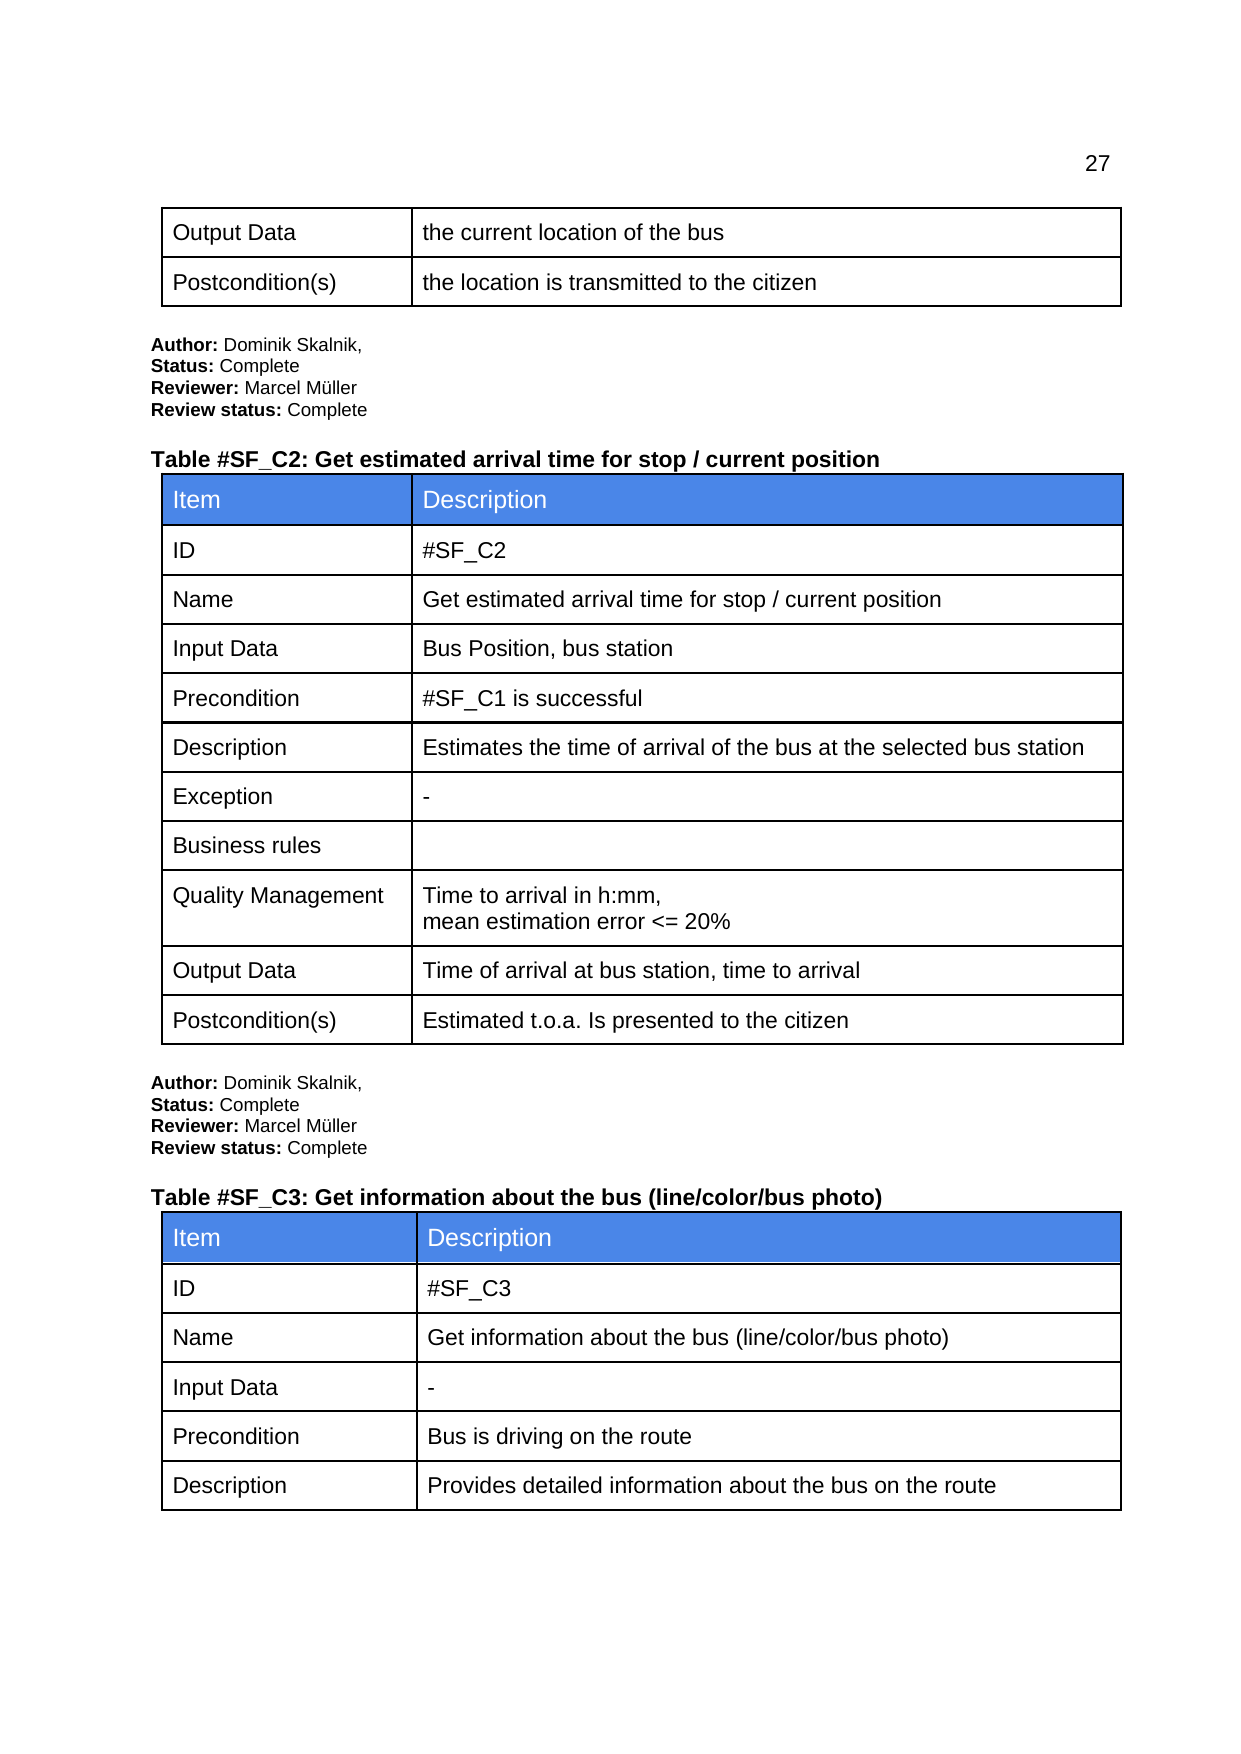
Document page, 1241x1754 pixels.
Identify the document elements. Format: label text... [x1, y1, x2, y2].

table_header Item [163, 1213, 416, 1262]
table_cell [413, 822, 1122, 869]
table_cell Name [163, 1314, 416, 1361]
table_cell Postcondition(s) [163, 258, 411, 305]
table_cell ID [163, 1265, 416, 1312]
table_cell Time to arrival in h:mm, mean estimation error <= 20% [413, 871, 1122, 945]
table_cell the current location of the bus [413, 209, 1120, 256]
table_cell Input Data [163, 625, 411, 672]
text Status: Complete [151, 1093, 1110, 1115]
table_cell Estimated t.o.a. Is presented to the citizen [413, 996, 1122, 1043]
table_cell Precondition [163, 1412, 416, 1459]
table_cell Output Data [163, 947, 411, 994]
table_cell Estimates the time of arrival of the bus at the selected bus station [413, 724, 1122, 771]
table_cell Description [163, 724, 411, 771]
table_header Description [413, 475, 1122, 524]
table_cell the location is transmitted to the citizen [413, 258, 1120, 305]
table_cell Get estimated arrival time for stop / current position [413, 576, 1122, 623]
table_cell Time of arrival at bus station, time to arrival [413, 947, 1122, 994]
table_cell Bus Position, bus station [413, 625, 1122, 672]
text Status: Complete [151, 355, 1110, 377]
table_header Item [163, 475, 411, 524]
table_cell Description [163, 1462, 416, 1509]
table_cell ID [163, 526, 411, 573]
table_cell Precondition [163, 674, 411, 721]
text Review status: Complete [151, 1136, 1110, 1158]
table_cell Postcondition(s) [163, 996, 411, 1043]
text Reviewer: Marcel Müller [151, 1115, 1110, 1136]
text Author: Dominik Skalnik, [151, 1072, 1110, 1093]
text Reviewer: Marcel Müller [151, 377, 1110, 398]
subtitle Table #SF_C2: Get estimated arrival time for stop / current position [151, 446, 1110, 473]
table_cell - [418, 1363, 1120, 1410]
text Author: Dominik Skalnik, [151, 334, 1110, 355]
table_cell #SF_C3 [418, 1265, 1120, 1312]
table_cell Bus is driving on the route [418, 1412, 1120, 1459]
table_cell Output Data [163, 209, 411, 256]
table_header Description [418, 1213, 1120, 1262]
table_cell #SF_C2 [413, 526, 1122, 573]
table_cell #SF_C1 is successful [413, 674, 1122, 721]
table_cell Business rules [163, 822, 411, 869]
subtitle Table #SF_C3: Get information about the bus (line/color/bus photo) [151, 1184, 1110, 1211]
text Review status: Complete [151, 398, 1110, 420]
table_cell Quality Management [163, 871, 411, 945]
table_cell Provides detailed information about the bus on the route [418, 1462, 1120, 1509]
table_cell Input Data [163, 1363, 416, 1410]
table_cell Get information about the bus (line/color/bus photo) [418, 1314, 1120, 1361]
table_cell Name [163, 576, 411, 623]
table_cell - [413, 773, 1122, 820]
table_cell Exception [163, 773, 411, 820]
